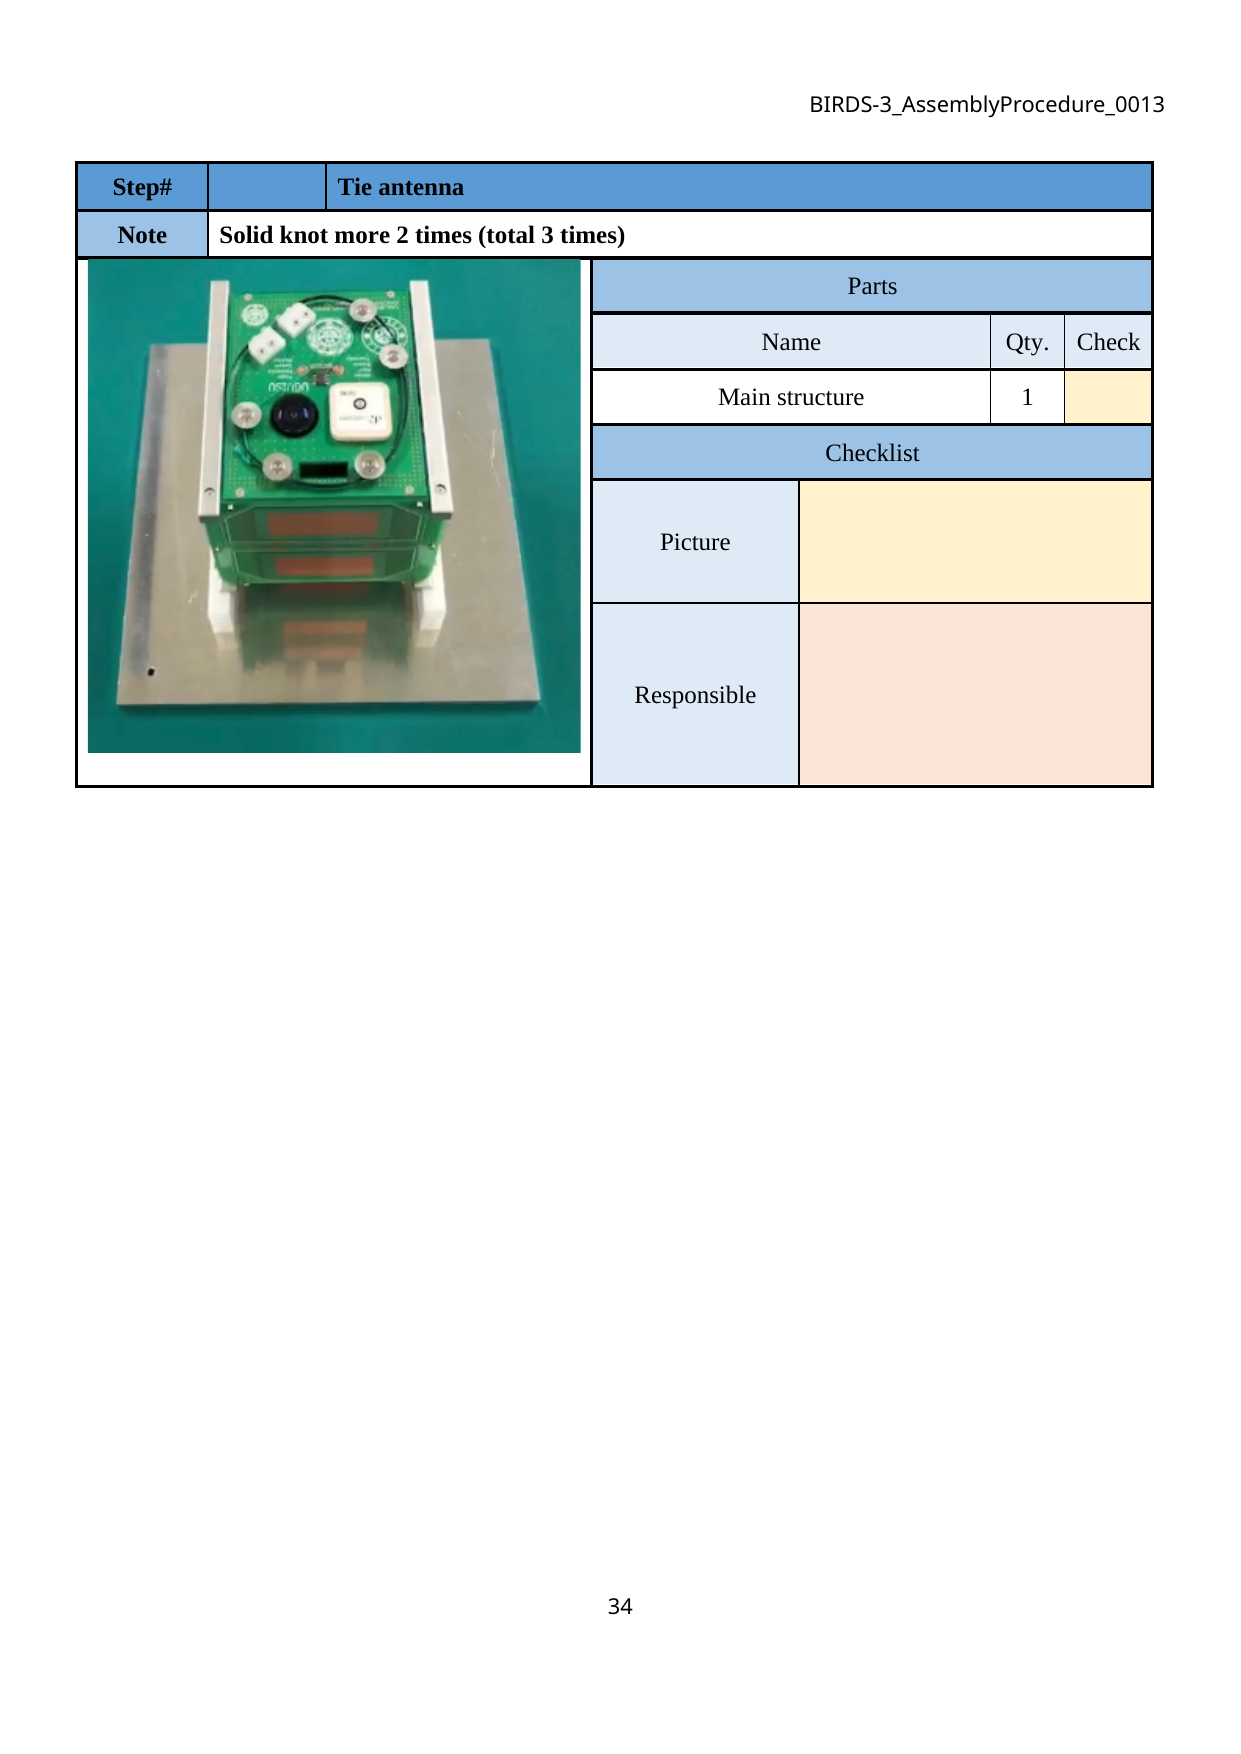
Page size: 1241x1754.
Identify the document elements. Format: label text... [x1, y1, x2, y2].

table_header [209, 164, 325, 209]
table_cell Main structure [593, 371, 990, 423]
picture [87, 259, 581, 753]
table_header Step# [78, 164, 207, 209]
table_header Tie antenna [327, 164, 1151, 209]
table_cell Responsible [593, 604, 798, 784]
table_cell Solid knot more 2 times (total 3 times) [209, 212, 1151, 256]
table_cell Picture [593, 481, 798, 602]
table_cell [78, 260, 590, 784]
table_cell 1 [991, 371, 1064, 423]
table_cell Parts [593, 260, 1151, 311]
table_cell [800, 481, 1151, 602]
table_cell [1065, 371, 1151, 423]
table_cell Name [593, 315, 990, 367]
table_cell Check [1065, 315, 1151, 367]
table_cell Checklist [593, 426, 1151, 478]
table_cell Qty. [991, 315, 1064, 367]
table_cell [800, 604, 1151, 784]
table_cell Note [78, 212, 207, 256]
